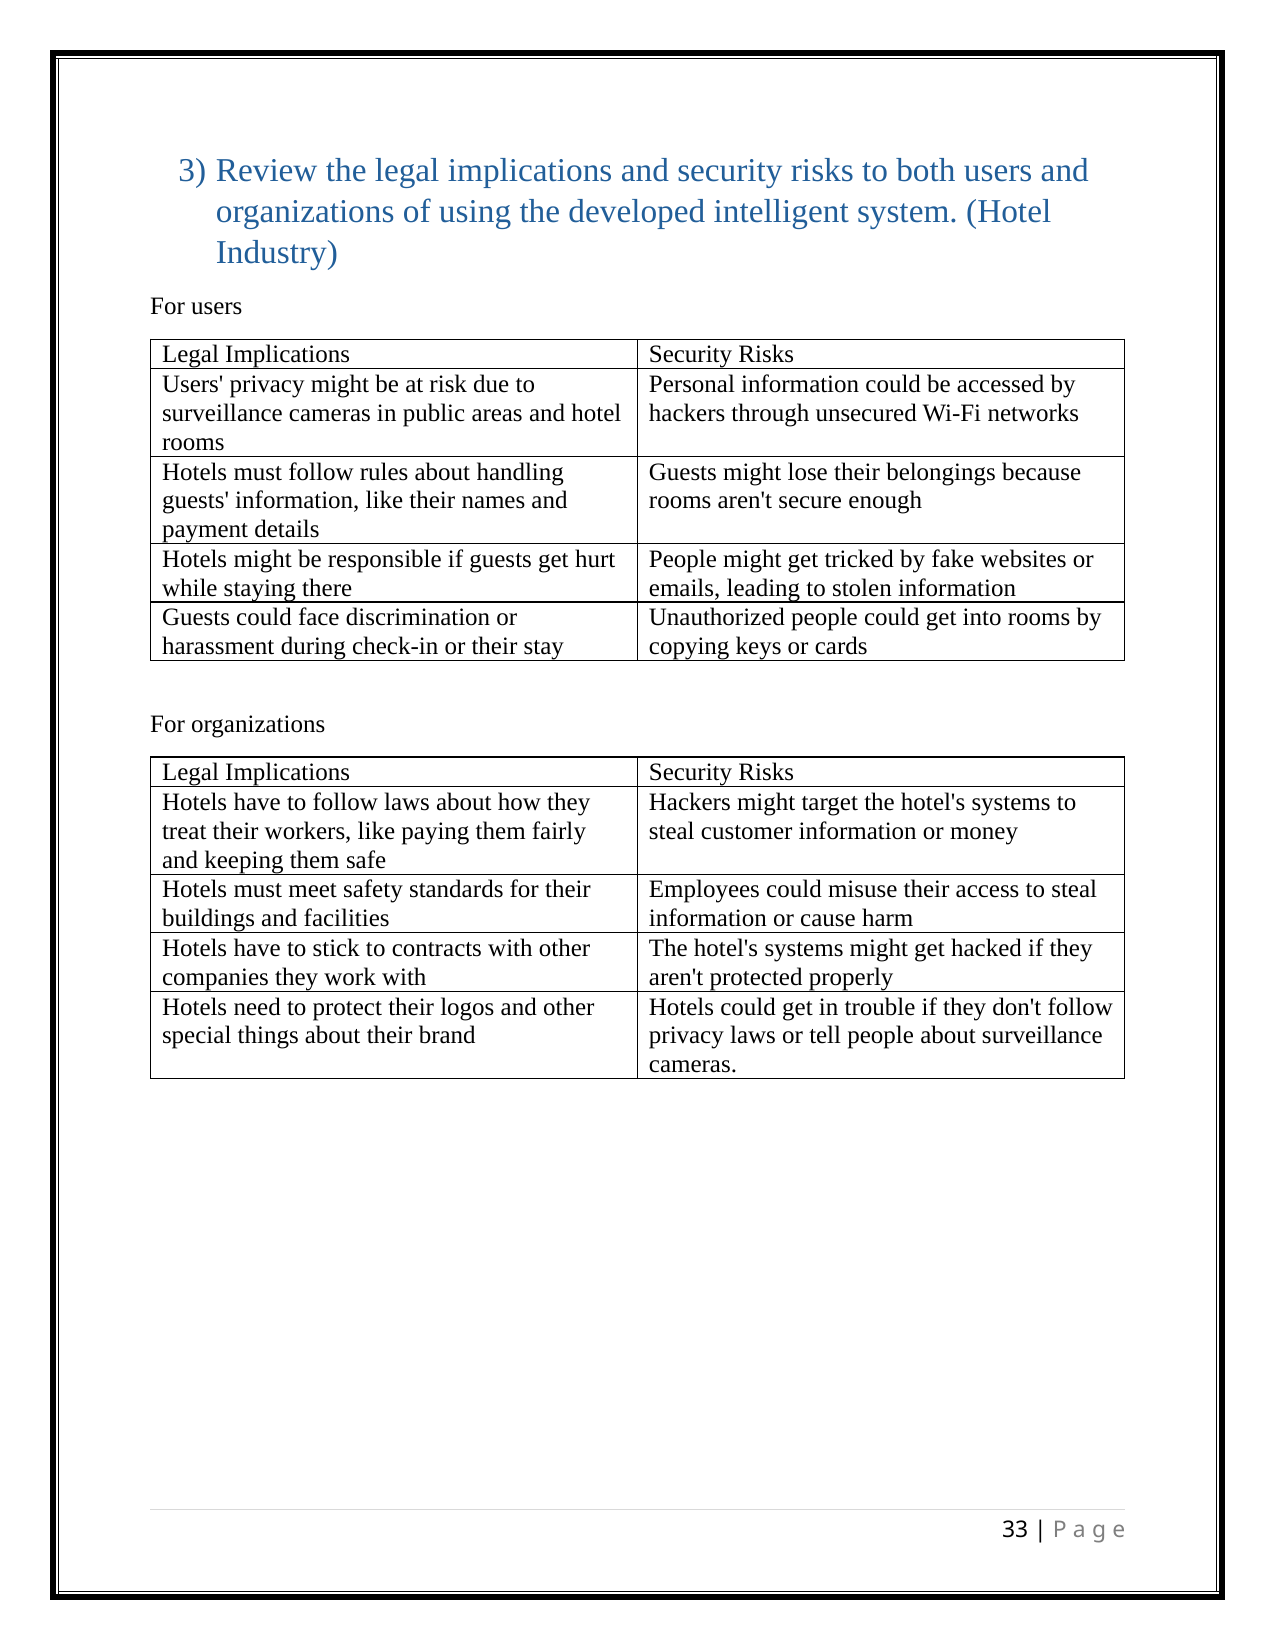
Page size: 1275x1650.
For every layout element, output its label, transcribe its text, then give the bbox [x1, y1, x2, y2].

table_cell The hotel's systems might get hacked if they aren't protected properly [638, 933, 1124, 991]
table_cell Users' privacy might be at risk due to surveillance cameras in public areas and hotel rooms [151, 369, 637, 456]
table_cell Employees could misuse their access to steal information or cause harm [638, 875, 1124, 932]
table_cell Hotels must meet safety standards for their buildings and facilities [151, 875, 637, 932]
table_cell Hotels must follow rules about handling guests' information, like their names and payment details [151, 457, 637, 543]
table_cell Hotels need to protect their logos and other special things about their brand [151, 992, 637, 1078]
text For users [150, 291, 1125, 319]
table_cell Hotels have to stick to contracts with other companies they work with [151, 933, 637, 991]
table_cell People might get tricked by fake websites or emails, leading to stolen information [638, 544, 1124, 601]
table_cell Guests might lose their belongings because rooms aren't secure enough [638, 457, 1124, 543]
table_cell Guests could face discrimination or harassment during check-in or their stay [151, 603, 637, 660]
table_cell Unauthorized people could get into rooms by copying keys or cards [638, 603, 1124, 660]
table_cell Hotels could get in trouble if they don't follow privacy laws or tell people about surveillance cameras. [638, 992, 1124, 1078]
text For organizations [150, 709, 1125, 737]
table_header Legal Implications [151, 758, 637, 786]
table_header Legal Implications [151, 340, 637, 368]
table_cell Personal information could be accessed by hackers through unsecured Wi-Fi networks [638, 369, 1124, 456]
table_header Security Risks [638, 340, 1124, 368]
table_cell Hotels have to follow laws about how they treat their workers, like paying them fairly and keeping them safe [151, 787, 637, 873]
table_cell Hackers might target the hotel's systems to steal customer information or money [638, 787, 1124, 873]
table_header Security Risks [638, 758, 1124, 786]
list Review the legal implications and security risks to both users and organizations of using the developed intelligent system. (Hotel Industry) [178, 150, 1125, 271]
table_cell Hotels might be responsible if guests get hurt while staying there [151, 544, 637, 601]
